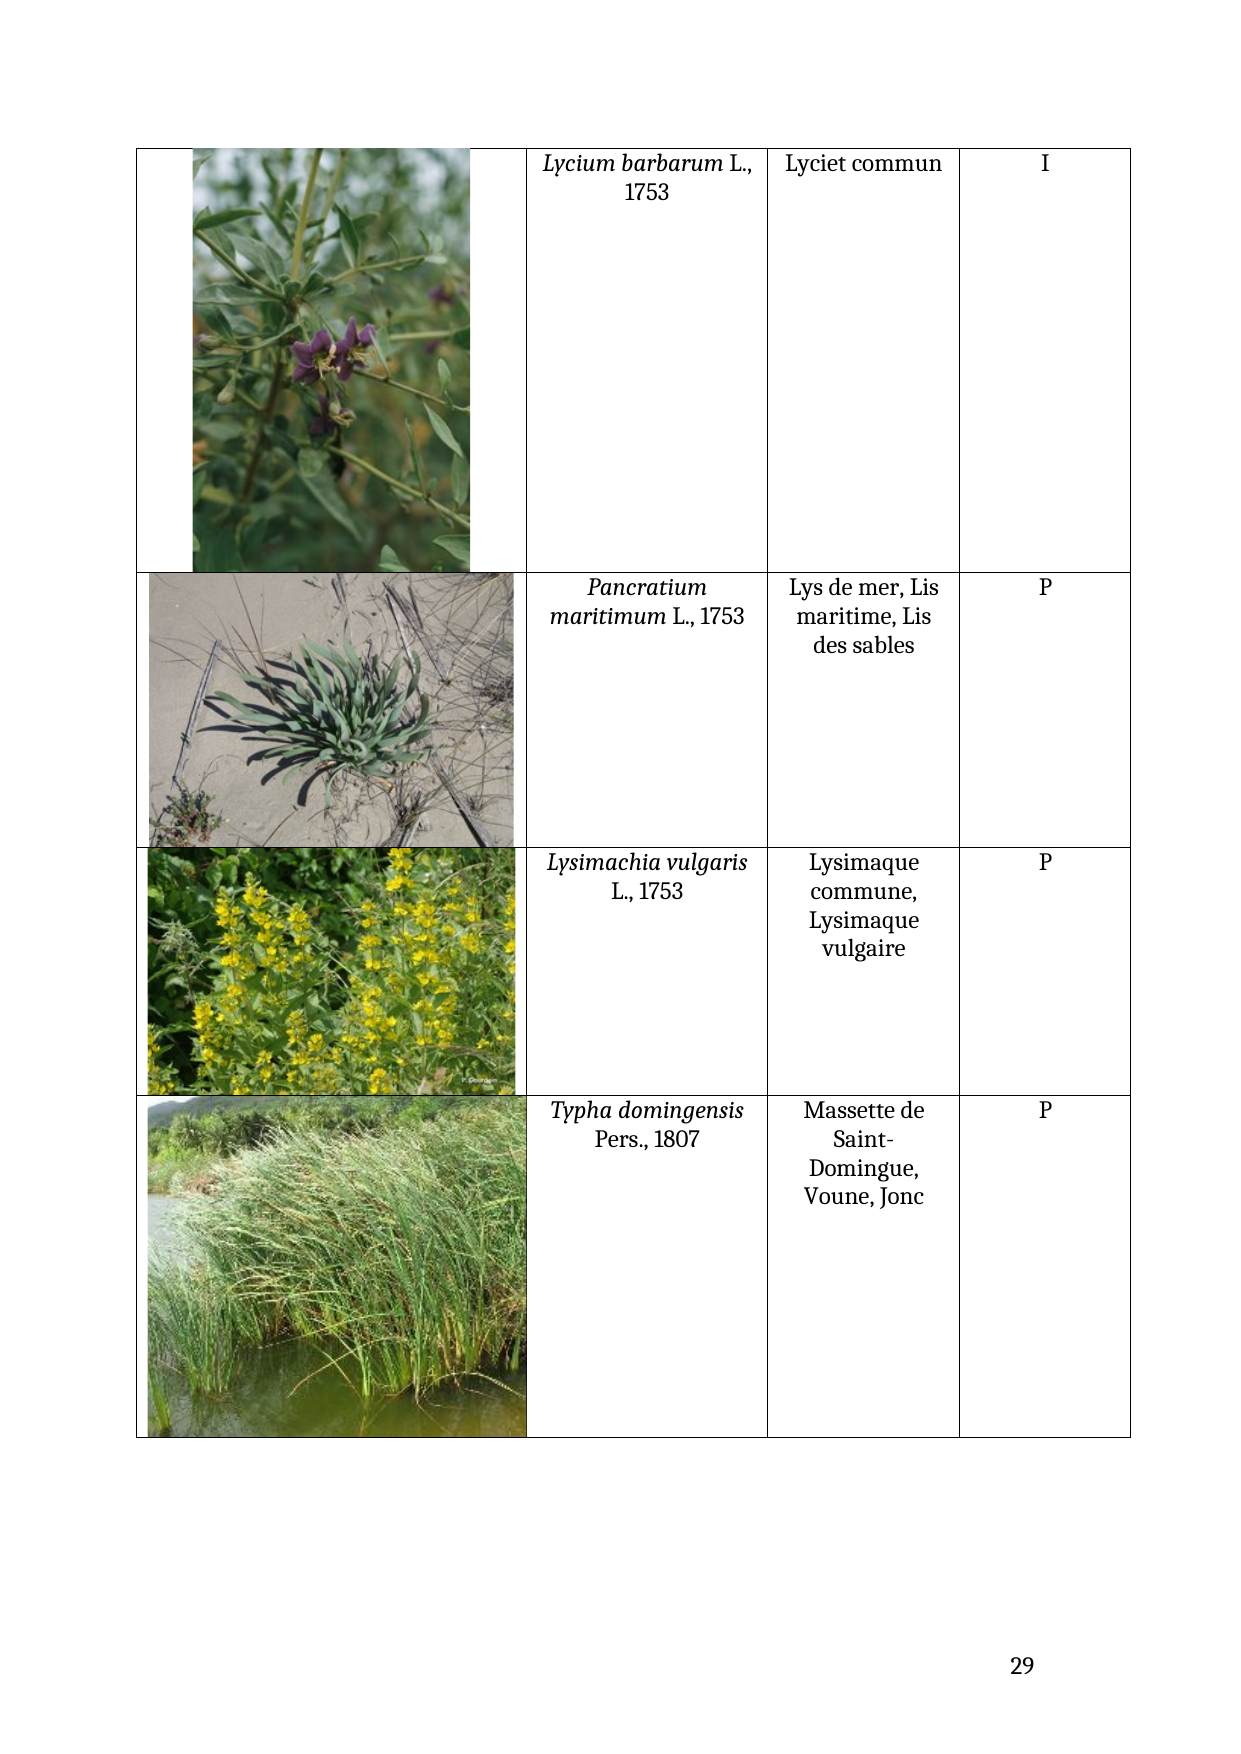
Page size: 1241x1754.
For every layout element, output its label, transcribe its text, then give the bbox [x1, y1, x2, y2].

table_cell Massette de Saint-Domingue, Voune, Jonc [768, 1096, 959, 1437]
picture [147, 848, 516, 1095]
table_cell Pancratium maritimum L., 1753 [527, 573, 767, 847]
table_cell [471, 149, 526, 572]
table_cell [137, 573, 149, 847]
table_cell P [960, 573, 1130, 847]
table_cell I [960, 149, 1130, 572]
table_cell Lys de mer, Lis maritime, Lis des sables [768, 573, 959, 847]
table_cell Lysimachia vulgaris L., 1753 [527, 848, 767, 1095]
table_cell Typha domingensis Pers., 1807 [527, 1096, 767, 1437]
table_cell [514, 573, 526, 847]
table_cell [516, 848, 526, 1095]
picture [149, 573, 514, 847]
picture [147, 1096, 527, 1437]
table_cell [137, 149, 192, 572]
table_cell P [960, 848, 1130, 1095]
table_cell Lysimaque commune, Lysimaque vulgaire [768, 848, 959, 1095]
table_cell Lycium barbarum L., 1753 [527, 149, 767, 572]
table_cell [137, 1096, 147, 1437]
table_cell [137, 848, 147, 1095]
table_cell Lyciet commun [768, 149, 959, 572]
picture [192, 148, 471, 572]
table_cell P [960, 1096, 1130, 1437]
